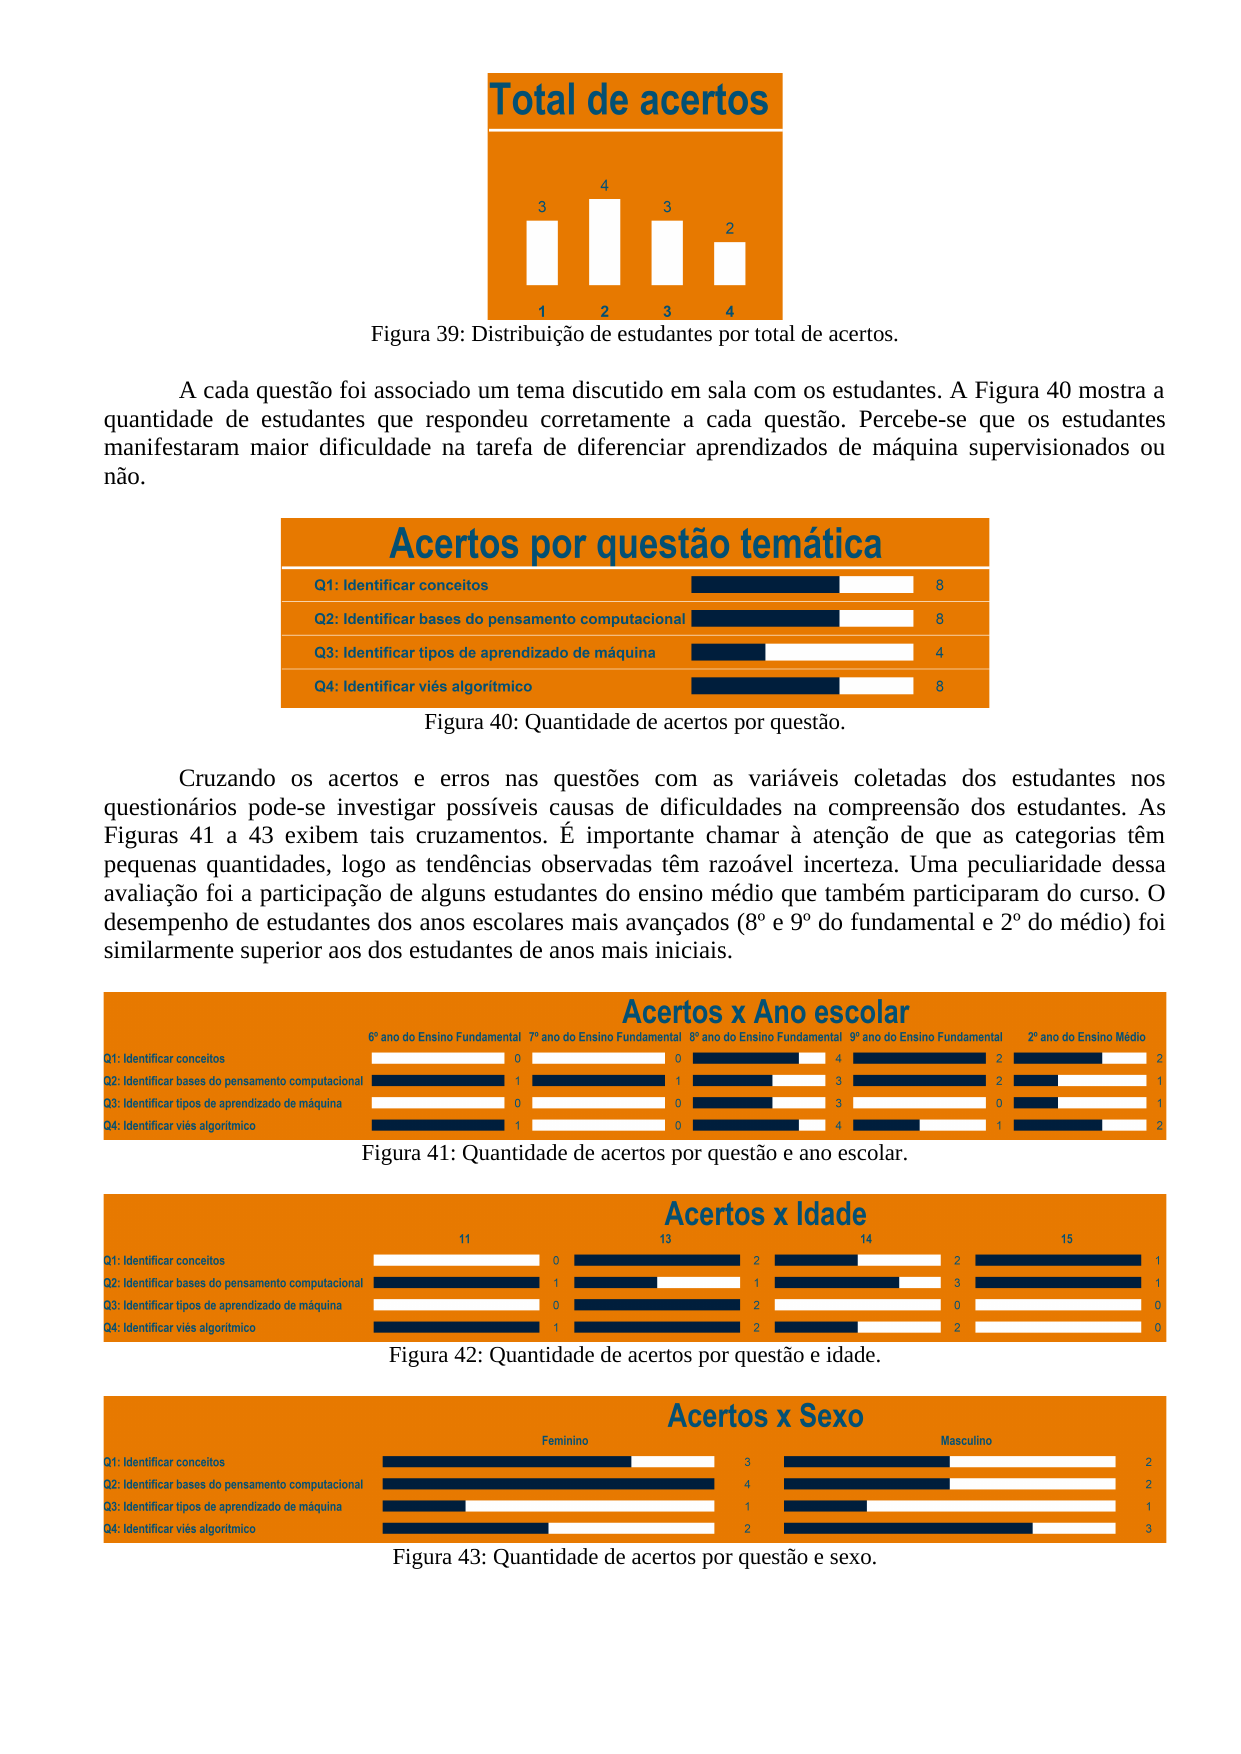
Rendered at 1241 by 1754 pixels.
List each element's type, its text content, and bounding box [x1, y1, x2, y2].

text Figura 41: Quantidade de acertos por questão e ano escolar. [103, 1140, 1167, 1166]
picture [487, 73, 783, 320]
text Figura 42: Quantidade de acertos por questão e idade. [103, 1342, 1167, 1368]
text Figura 40: Quantidade de acertos por questão. [103, 708, 1167, 734]
text Figura 39: Distribuição de estudantes por total de acertos. [103, 320, 1167, 346]
text Cruzando os acertos e erros nas questões com as variáveis coletadas dos estudantes nos questionários pode-se investigar possíveis causas de dificuldades na compreensão dos estudantes. As Figuras 41 a 43 exibem tais cruzamentos. É importante chamar à atenção de que as categorias têm pequenas quantidades, logo as tendências observadas têm razoável incerteza. Uma peculiaridade dessa avaliação foi a participação de alguns estudantes do ensino médio que também participaram do curso. O desempenho de estudantes dos anos escolares mais avançados (8º e 9º do fundamental e 2º do médio) foi similarmente superior aos dos estudantes de anos mais iniciais. [103, 763, 1167, 964]
picture [103, 1194, 1167, 1342]
picture [280, 518, 990, 708]
text A cada questão foi associado um tema discutido em sala com os estudantes. A Figura 40 mostra a quantidade de estudantes que respondeu corretamente a cada questão. Percebe-se que os estudantes manifestaram maior dificuldade na tarefa de diferenciar aprendizados de máquina supervisionados ou não. [103, 375, 1167, 490]
picture [103, 1396, 1167, 1543]
picture [103, 992, 1167, 1140]
text Figura 43: Quantidade de acertos por questão e sexo. [103, 1543, 1167, 1569]
